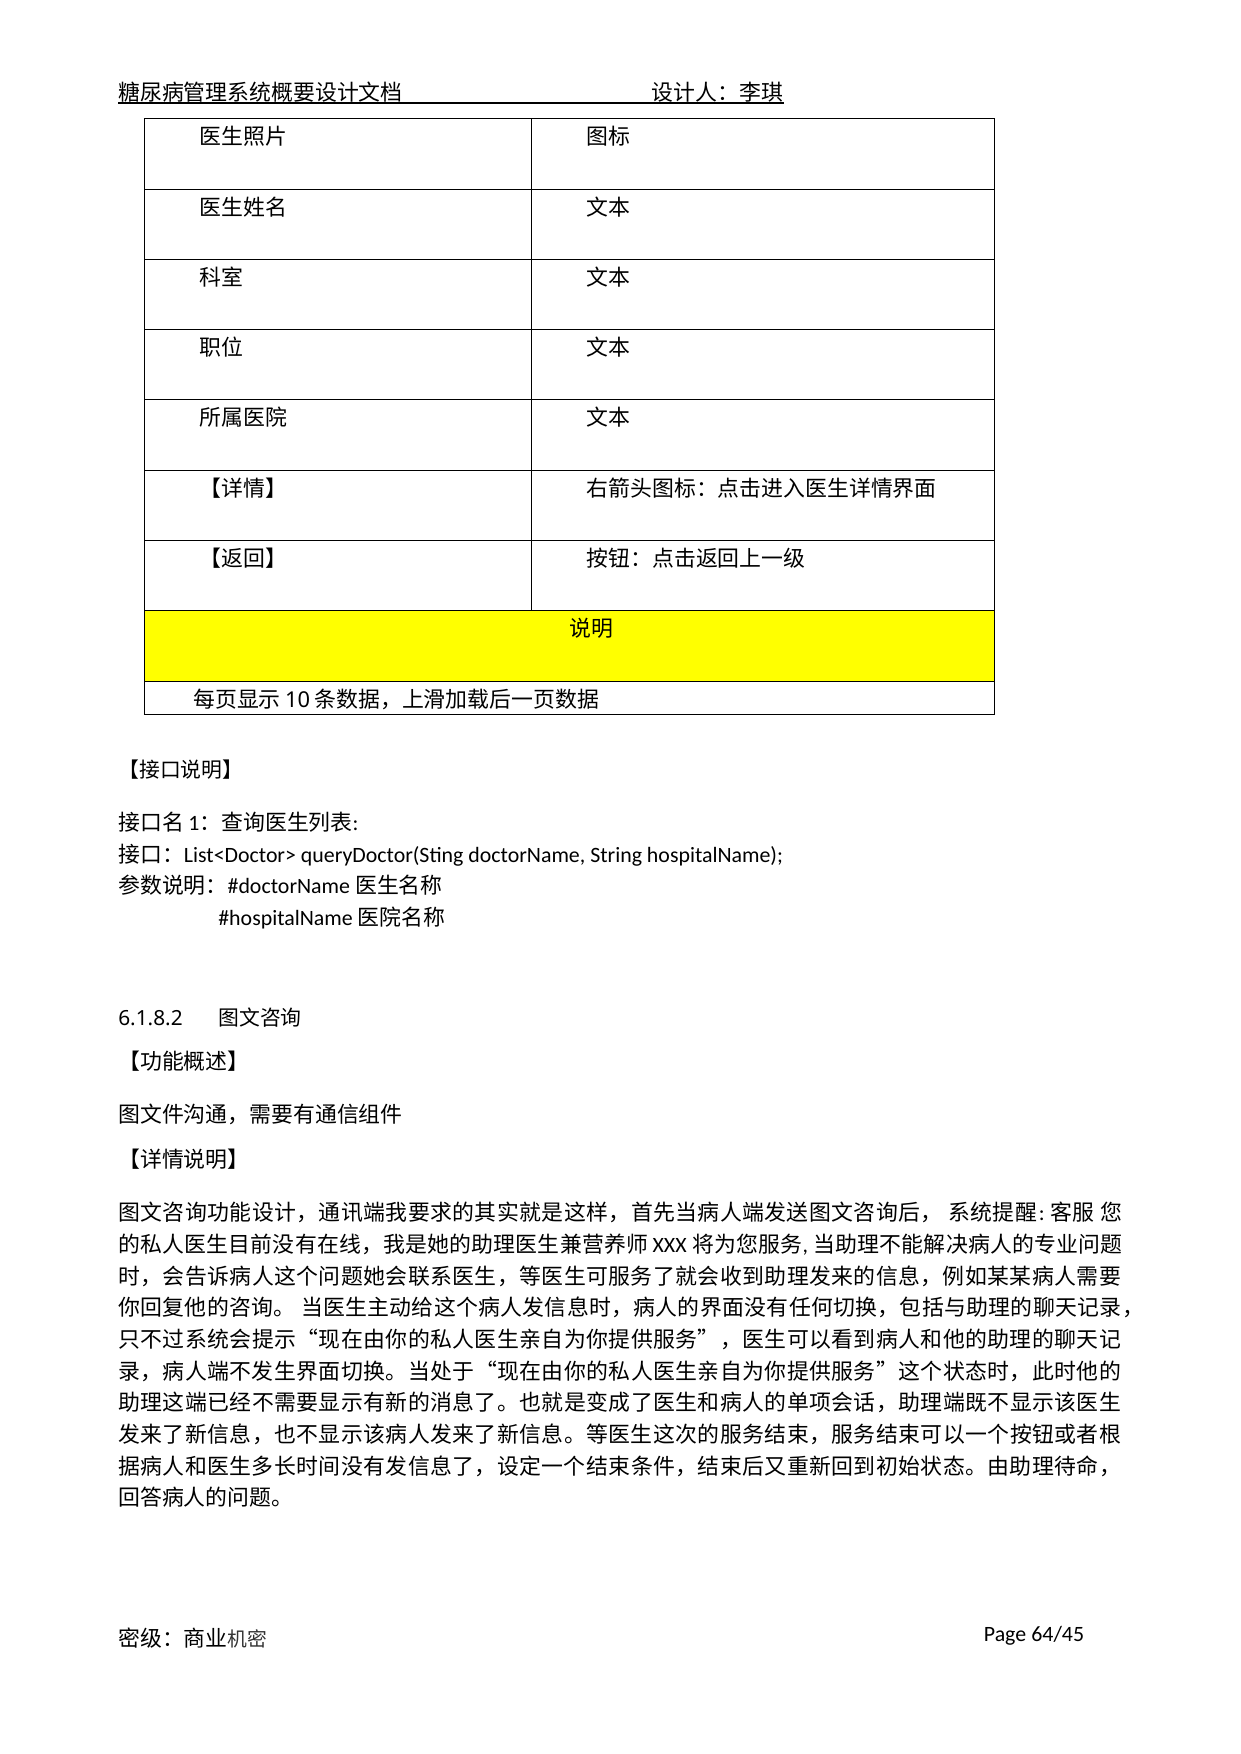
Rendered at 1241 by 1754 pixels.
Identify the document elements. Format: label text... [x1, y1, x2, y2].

table_cell 右箭头图标：点击进入医生详情界面 [532, 471, 994, 540]
text 参数说明：#doctorName 医生名称 [118, 868, 1122, 900]
table_cell 图标 [532, 119, 994, 188]
table_cell 按钮：点击返回上一级 [532, 541, 994, 610]
table_cell [145, 682, 994, 713]
table_cell 文本 [532, 260, 994, 329]
subtitle 【功能概述】 [118, 1044, 1122, 1075]
text 接口名1：查询医生列表: [118, 805, 1122, 837]
table_cell 职位 [145, 330, 531, 399]
table_cell 【返回】 [145, 541, 531, 610]
table_cell 医生姓名 [145, 190, 531, 259]
table_cell 医生照片 [145, 119, 531, 188]
table_cell 文本 [532, 400, 994, 470]
subtitle 【接口说明】 [118, 754, 1122, 784]
table_cell 文本 [532, 330, 994, 399]
table_cell 所属医院 [145, 400, 531, 470]
table_cell 科室 [145, 260, 531, 329]
subtitle 图文咨询 [118, 1001, 1122, 1031]
text 图文件沟通，需要有通信组件 [118, 1097, 1122, 1129]
table_cell 【详情】 [145, 471, 531, 540]
table_cell 文本 [532, 190, 994, 259]
text #hospitalName 医院名称 [118, 900, 1122, 932]
subtitle 【详情说明】 [118, 1142, 1122, 1173]
table_cell 说明 [145, 611, 994, 681]
text 图文咨询功能设计，通讯端我要求的其实就是这样，首先当病人端发送图文咨询后， 系统提醒: 客服 您的私人医生目前没有在线，我是她的助理医生兼营养师XXX 将为您服务, 当助理不能解决病人的专业问题时，会告诉病人这个问题她会联系医生，等医生可服务了就会收到助理发来的信息，例如某某病人需要你回复他的咨询。 当医生主动给这个病人发信息时，病人的界面没有任何切换，包括与助理的聊天记录，只不过系统会提示“现在由你的私人医生亲自为你提供服务”，医生可以看到病人和他的助理的聊天记录，病人端不发生界面切换。当处于“现在由你的私人医生亲自为你提供服务”这个状态时，此时他的助理这端已经不需要显示有新的消息了。也就是变成了医生和病人的单项会话，助理端既不显示该医生发来了新信息，也不显示该病人发来了新信息。等医生这次的服务结束，服务结束可以一个按钮或者根据病人和医生多长时间没有发信息了，设定一个结束条件，结束后又重新回到初始状态。由助理待命，回答病人的问题。 [118, 1195, 1122, 1512]
text 接口：List<Doctor> queryDoctor(Sting doctorName, String hospitalName); [118, 837, 1122, 868]
